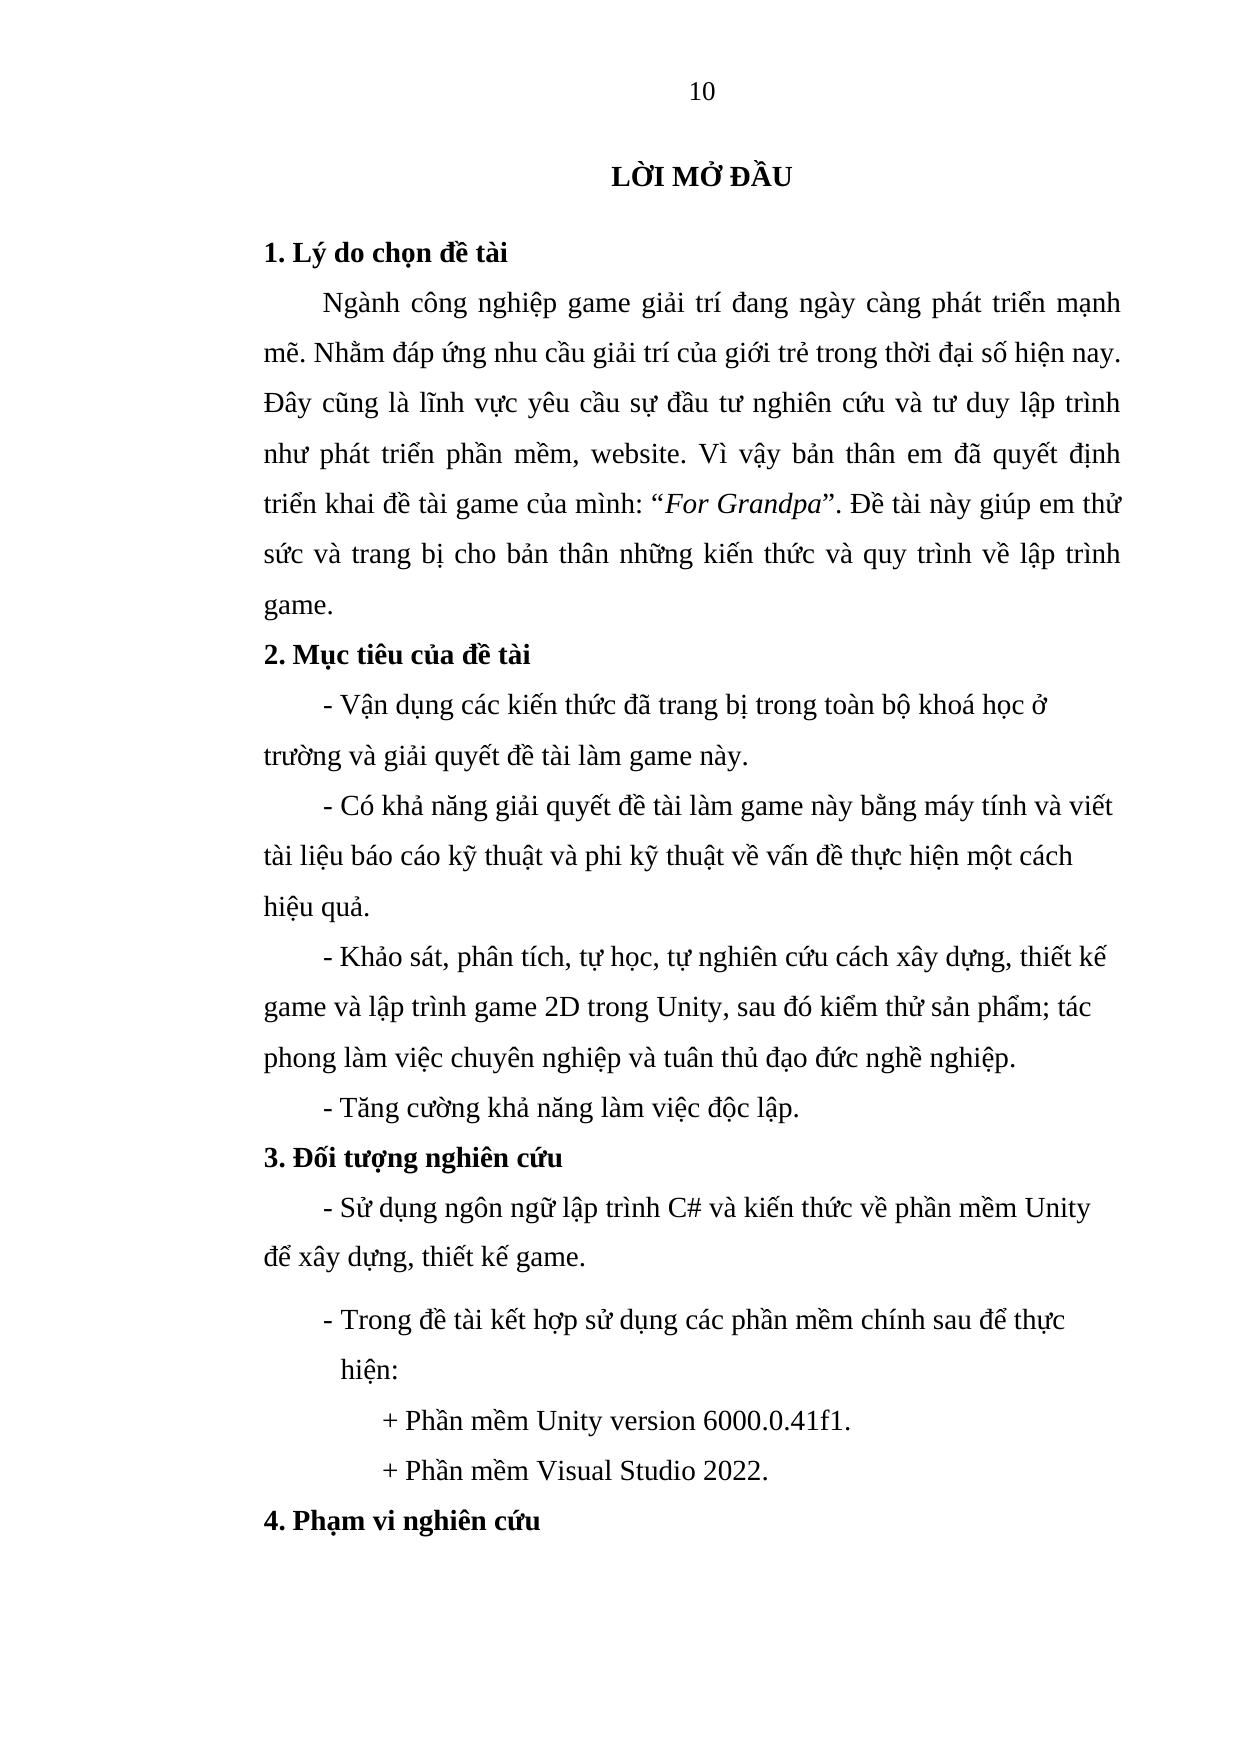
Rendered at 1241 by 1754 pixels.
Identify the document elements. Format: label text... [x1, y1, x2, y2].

list Đối tượng nghiên cứu [264, 1140, 1122, 1174]
list Trong đề tài kết hợp sử dụng các phần mềm chính sau để thực hiện: [323, 1302, 1122, 1386]
list Tăng cường khả năng làm việc độc lập. [263, 1090, 1122, 1123]
text 1. Lý do chọn đề tài [263, 235, 1122, 268]
list Phần mềm Unity version 6000.0.41f1. [382, 1403, 1122, 1436]
list Khảo sát, phân tích, tự học, tự nghiên cứu cách xây dựng, thiết kế game và lập trình game 2D trong Unity, sau đó kiểm thử sản phẩm; tác phong làm việc chuyên nghiệp và tuân thủ đạo đức nghề nghiệp. [263, 939, 1122, 1073]
list Phạm vi nghiên cứu [264, 1503, 1122, 1537]
text Ngành công nghiệp game giải trí đang ngày càng phát triển mạnh mẽ. Nhằm đáp ứng nhu cầu giải trí của giới trẻ trong thời đại số hiện nay. Đây cũng là lĩnh vực yêu cầu sự đầu tư nghiên cứu và tư duy lập trình như phát triển phần mềm, website. Vì vậy bản thân em đã quyết định triển khai đề tài game của mình: “For Grandpa”. Đề tài này giúp em thử sức và trang bị cho bản thân những kiến thức và quy trình về lập trình game. [263, 285, 1122, 620]
list Sử dụng ngôn ngữ lập trình C# và kiến thức về phần mềm Unity để xây dựng, thiết kế game. [263, 1191, 1122, 1273]
list Vận dụng các kiến thức đã trang bị trong toàn bộ khoá học ở trường và giải quyết đề tài làm game này. [263, 687, 1122, 771]
list Phần mềm Visual Studio 2022. [382, 1453, 1122, 1486]
list Mục tiêu của đề tài [264, 637, 1122, 671]
list Có khả năng giải quyết đề tài làm game này bằng máy tính và viết tài liệu báo cáo kỹ thuật và phi kỹ thuật về vấn đề thực hiện một cách hiệu quả. [263, 788, 1122, 922]
text LỜI MỞ ĐẦU [207, 159, 1122, 193]
